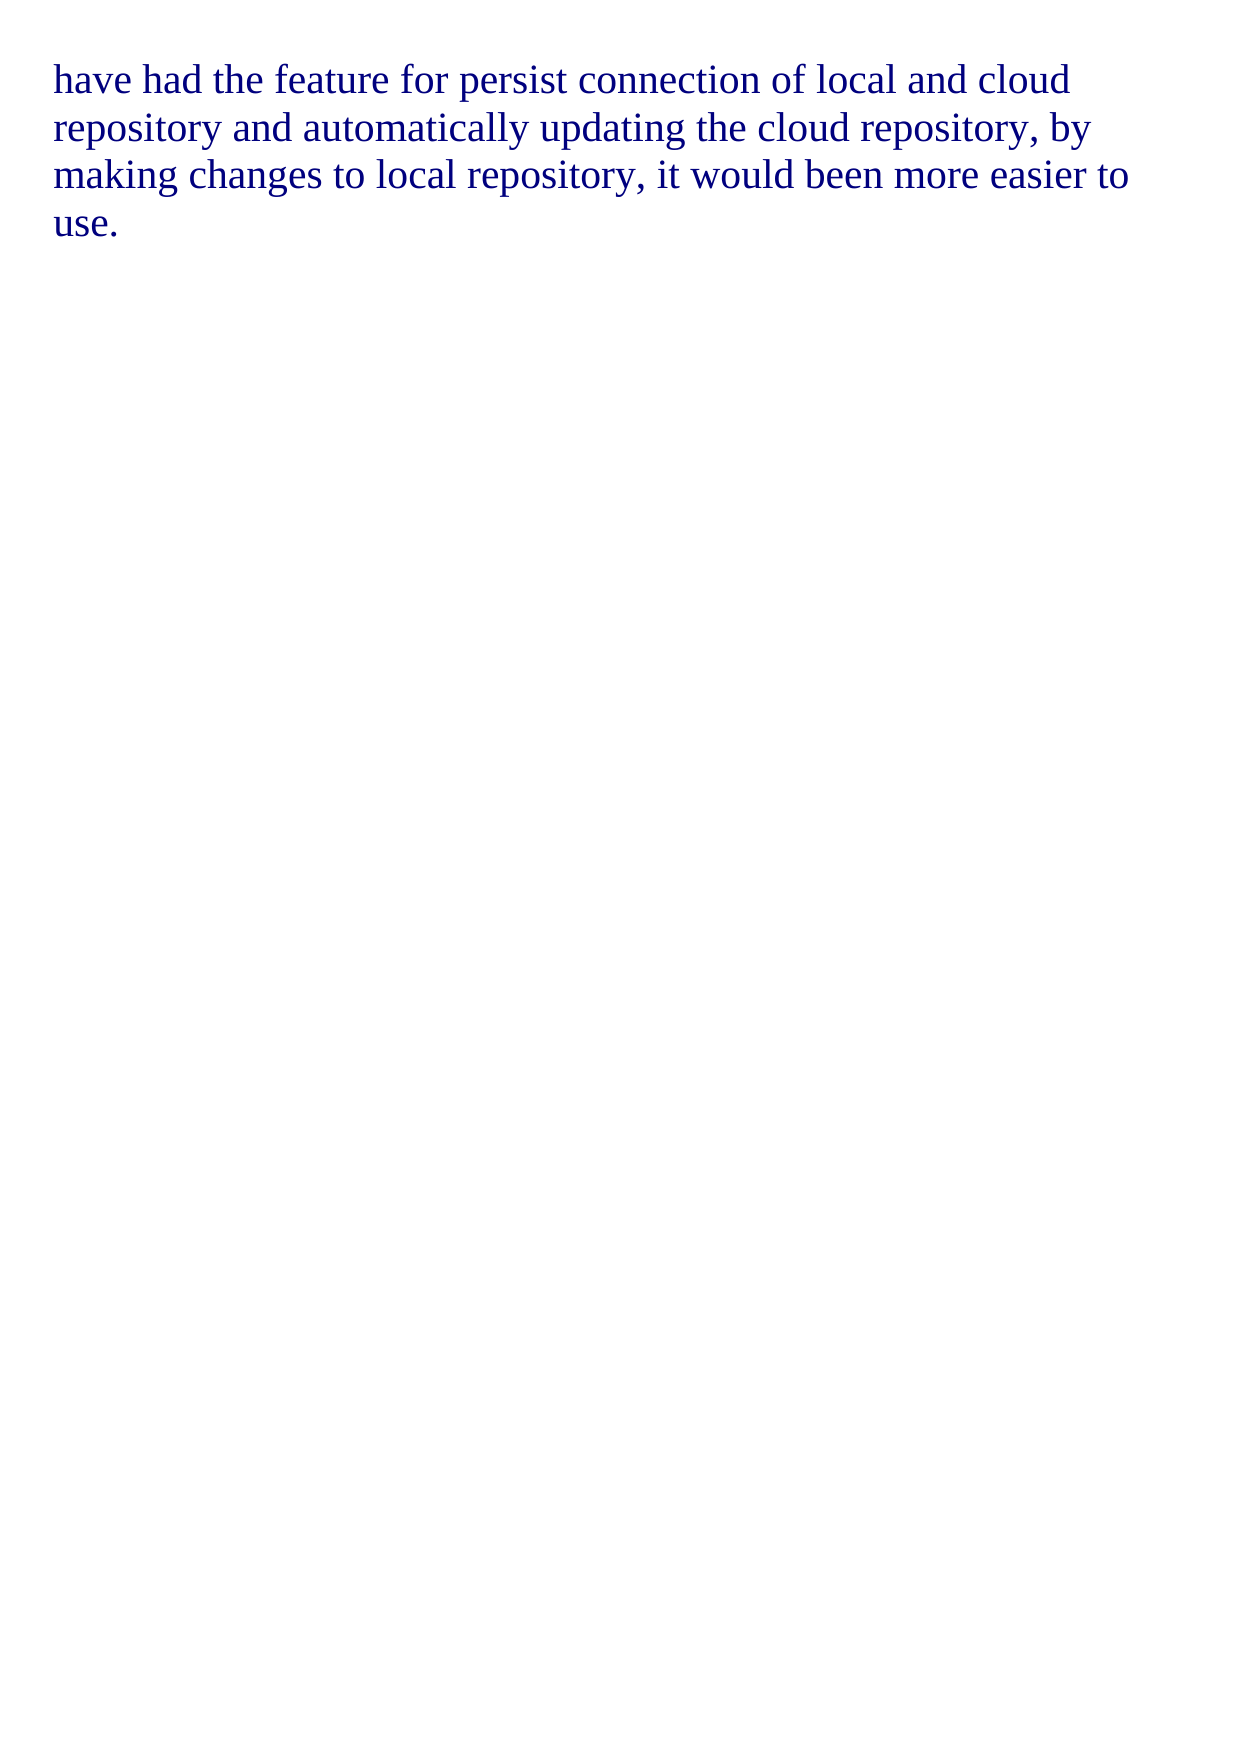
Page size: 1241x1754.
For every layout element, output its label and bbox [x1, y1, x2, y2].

text [53, 54, 1187, 246]
